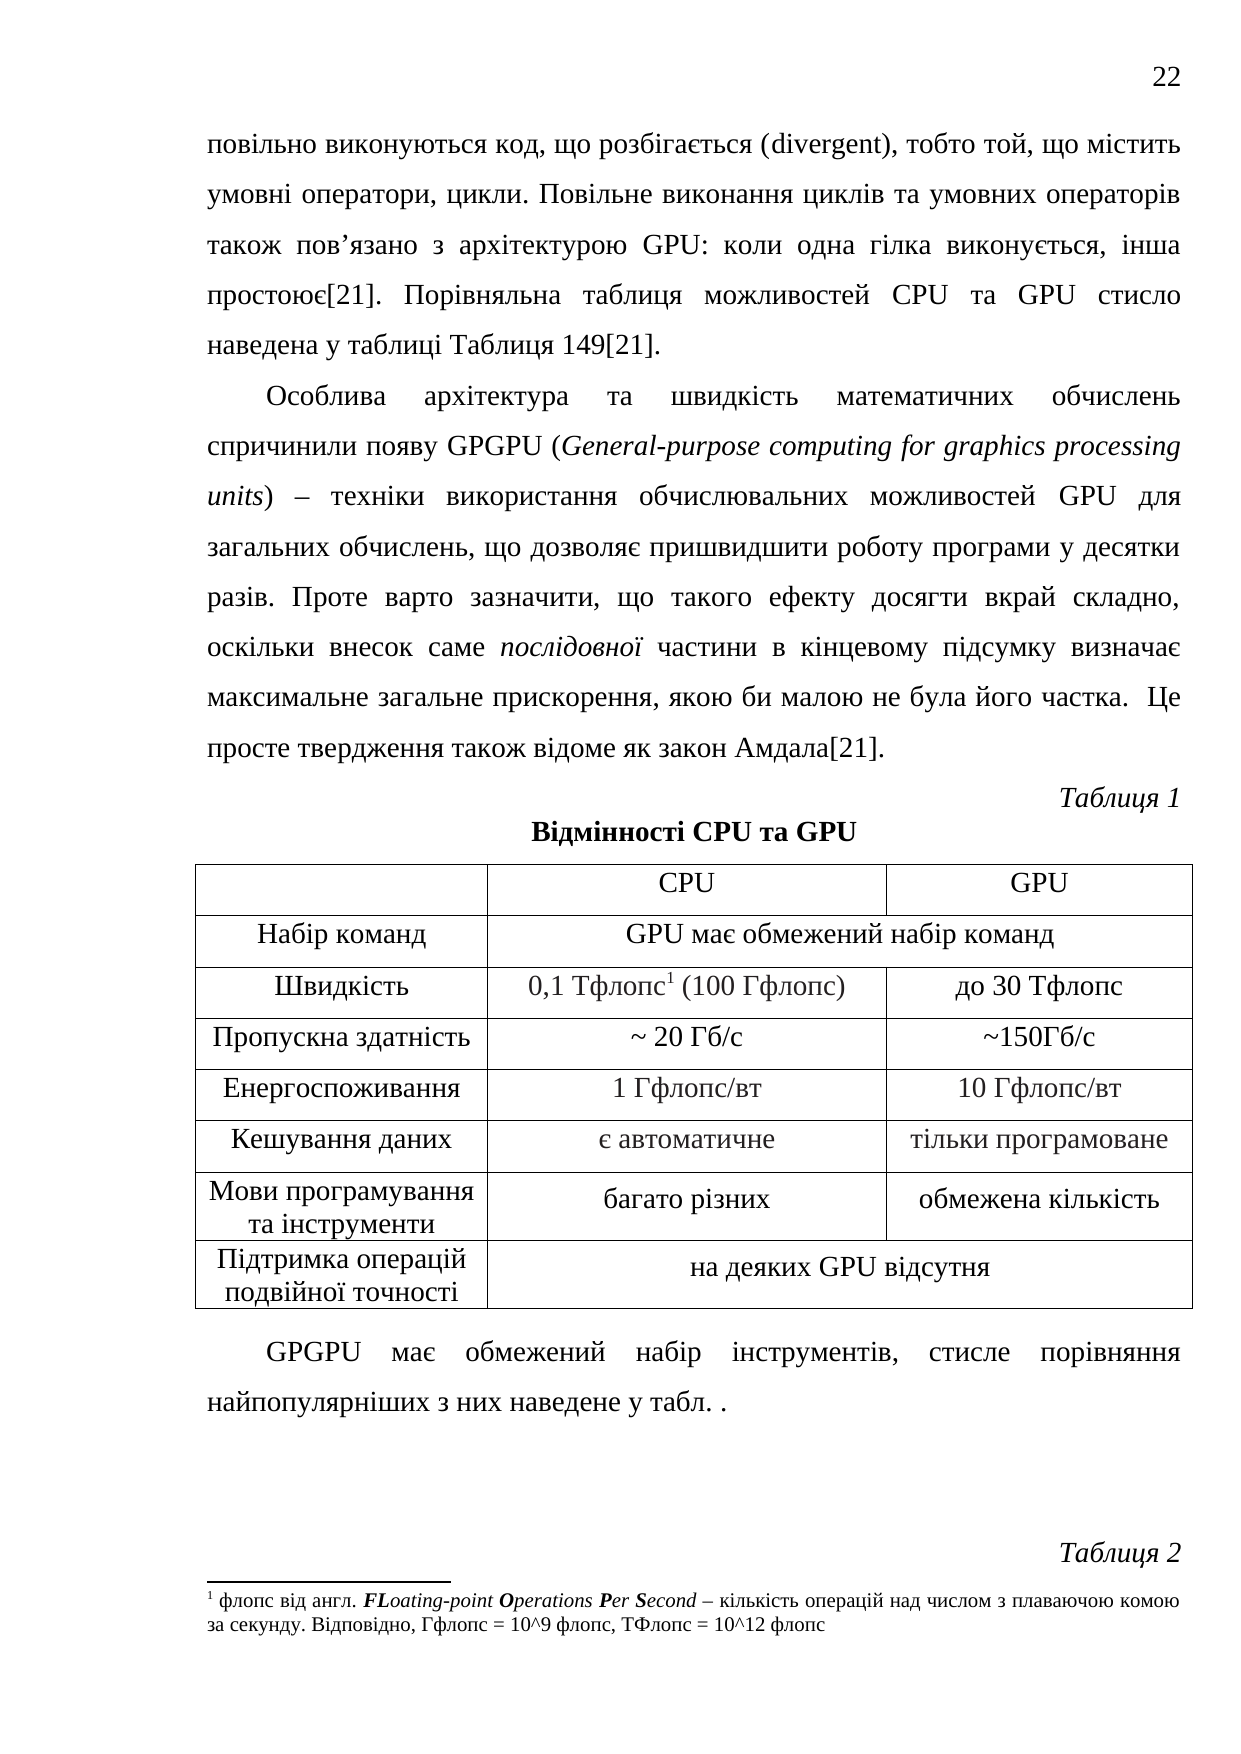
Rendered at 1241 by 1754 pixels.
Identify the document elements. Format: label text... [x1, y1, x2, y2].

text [207, 126, 1181, 361]
table_cell на деяких GPU відсутня [488, 1241, 1192, 1308]
table_cell є автоматичне [488, 1121, 886, 1172]
table_header CPU [488, 865, 886, 915]
table_cell 10 Гфлопс/вт [887, 1070, 1192, 1120]
table_cell тільки програмоване [887, 1121, 1192, 1172]
text Таблиця 2 [207, 1535, 1181, 1569]
table_cell 1 Гфлопс/вт [488, 1070, 886, 1120]
table_cell Кешування даних [196, 1121, 487, 1172]
table_cell Підтримка операцій подвійної точності [196, 1241, 487, 1308]
table_cell Набір команд [196, 916, 487, 967]
table_header [196, 865, 487, 915]
table_cell багато різних [488, 1173, 886, 1240]
table_cell 0,1 Тфлопс (100 Гфлопс) [488, 968, 886, 1018]
table_cell ~150Гб/с [887, 1019, 1192, 1069]
table_cell обмежена кількість [887, 1173, 1192, 1240]
table_cell Мови програмування та інструменти [196, 1173, 487, 1240]
table_cell Пропускна здатність [196, 1019, 487, 1069]
text Особлива архітектура та швидкість математичних обчислень спричинили появу GPGPU (General-purpose computing for graphics processing units) – техніки використання обчислювальних можливостей GPU для загальних обчислень, що дозволяє пришвидшити роботу програми у десятки разів. Проте варто зазначити, що такого ефекту досягти вкрай складно, оскільки внесок саме послідовної частини в кінцевому підсумку визначає максимальне загальне прискорення, якою би малою не була його частка. Це просте твердження також відоме як закон Амдала[21, с. 33-34]. [207, 378, 1181, 763]
table_cell Швидкість [196, 968, 487, 1018]
table_header GPU [887, 865, 1192, 915]
table_cell Енергоспоживання [196, 1070, 487, 1120]
table_cell GPU має обмежений набір команд [488, 916, 1192, 967]
text Таблиця 1 [207, 780, 1181, 814]
table_cell ~ 20 Гб/с [488, 1019, 886, 1069]
table_cell до 30 Тфлопс [887, 968, 1192, 1018]
text Відмінності CPU та GPU [207, 814, 1181, 847]
